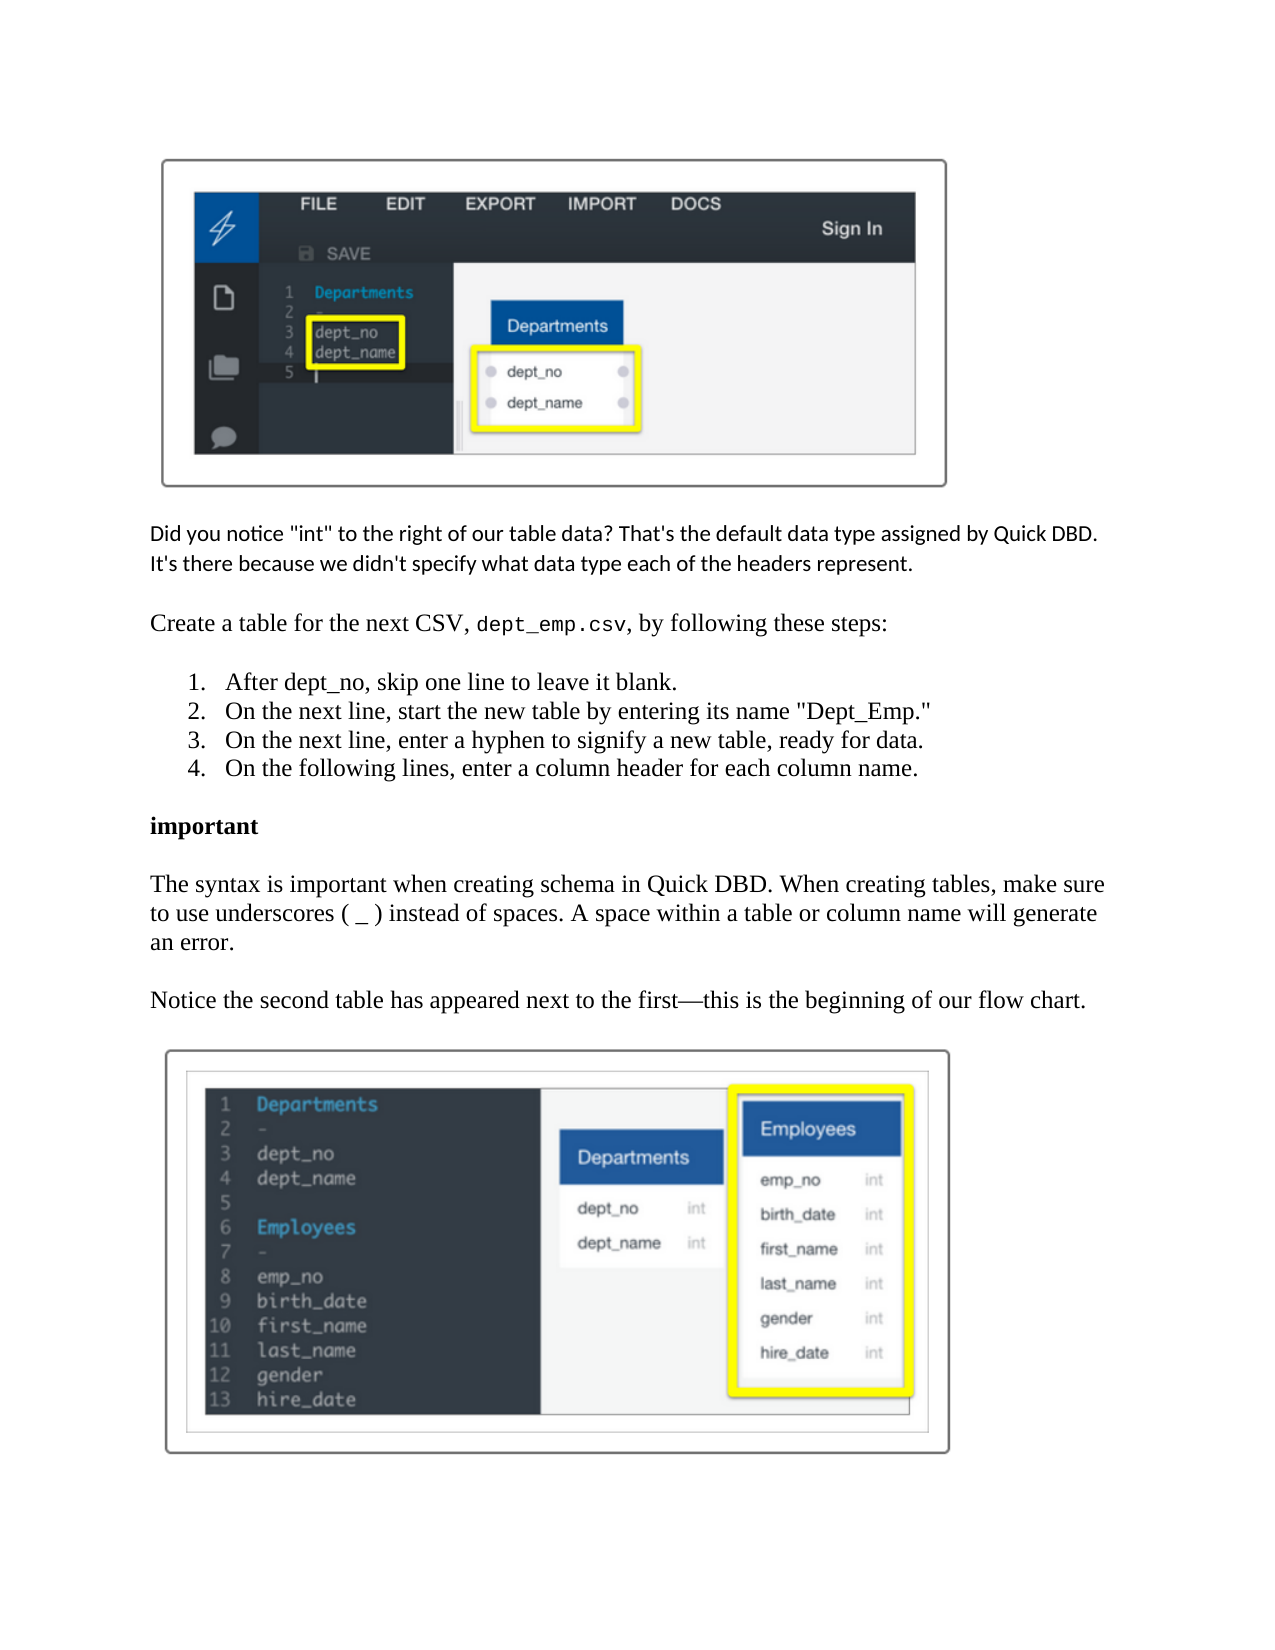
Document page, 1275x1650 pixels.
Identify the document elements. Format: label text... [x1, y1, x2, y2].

list On the following lines, enter a column header for each column name. [187, 753, 1125, 782]
text Did you notice "int" to the right of our table data? That's the default data type assigned by Quick DBD. It's there because we didn't specify what data type each of the headers represent. [150, 519, 1125, 577]
list After dept_no, skip one line to leave it blank. [187, 667, 1125, 696]
text The syntax is important when creating schema in Quick DBD. When creating tables, make sure to use underscores ( _ ) instead of spaces. A space within a table or column name will generate an error. [150, 869, 1125, 956]
picture [150, 150, 965, 500]
text important [150, 811, 1125, 840]
picture [150, 1042, 964, 1463]
list On the next line, start the new table by entering its name "Dept_Emp." [187, 696, 1125, 725]
text Create a table for the next CSV, dept_emp.csv, by following these steps: [150, 608, 1125, 638]
list On the next line, enter a hyphen to signify a new table, ready for data. [187, 725, 1125, 753]
text Notice the second table has appeared next to the first—this is the beginning of our flow chart. [150, 985, 1125, 1013]
